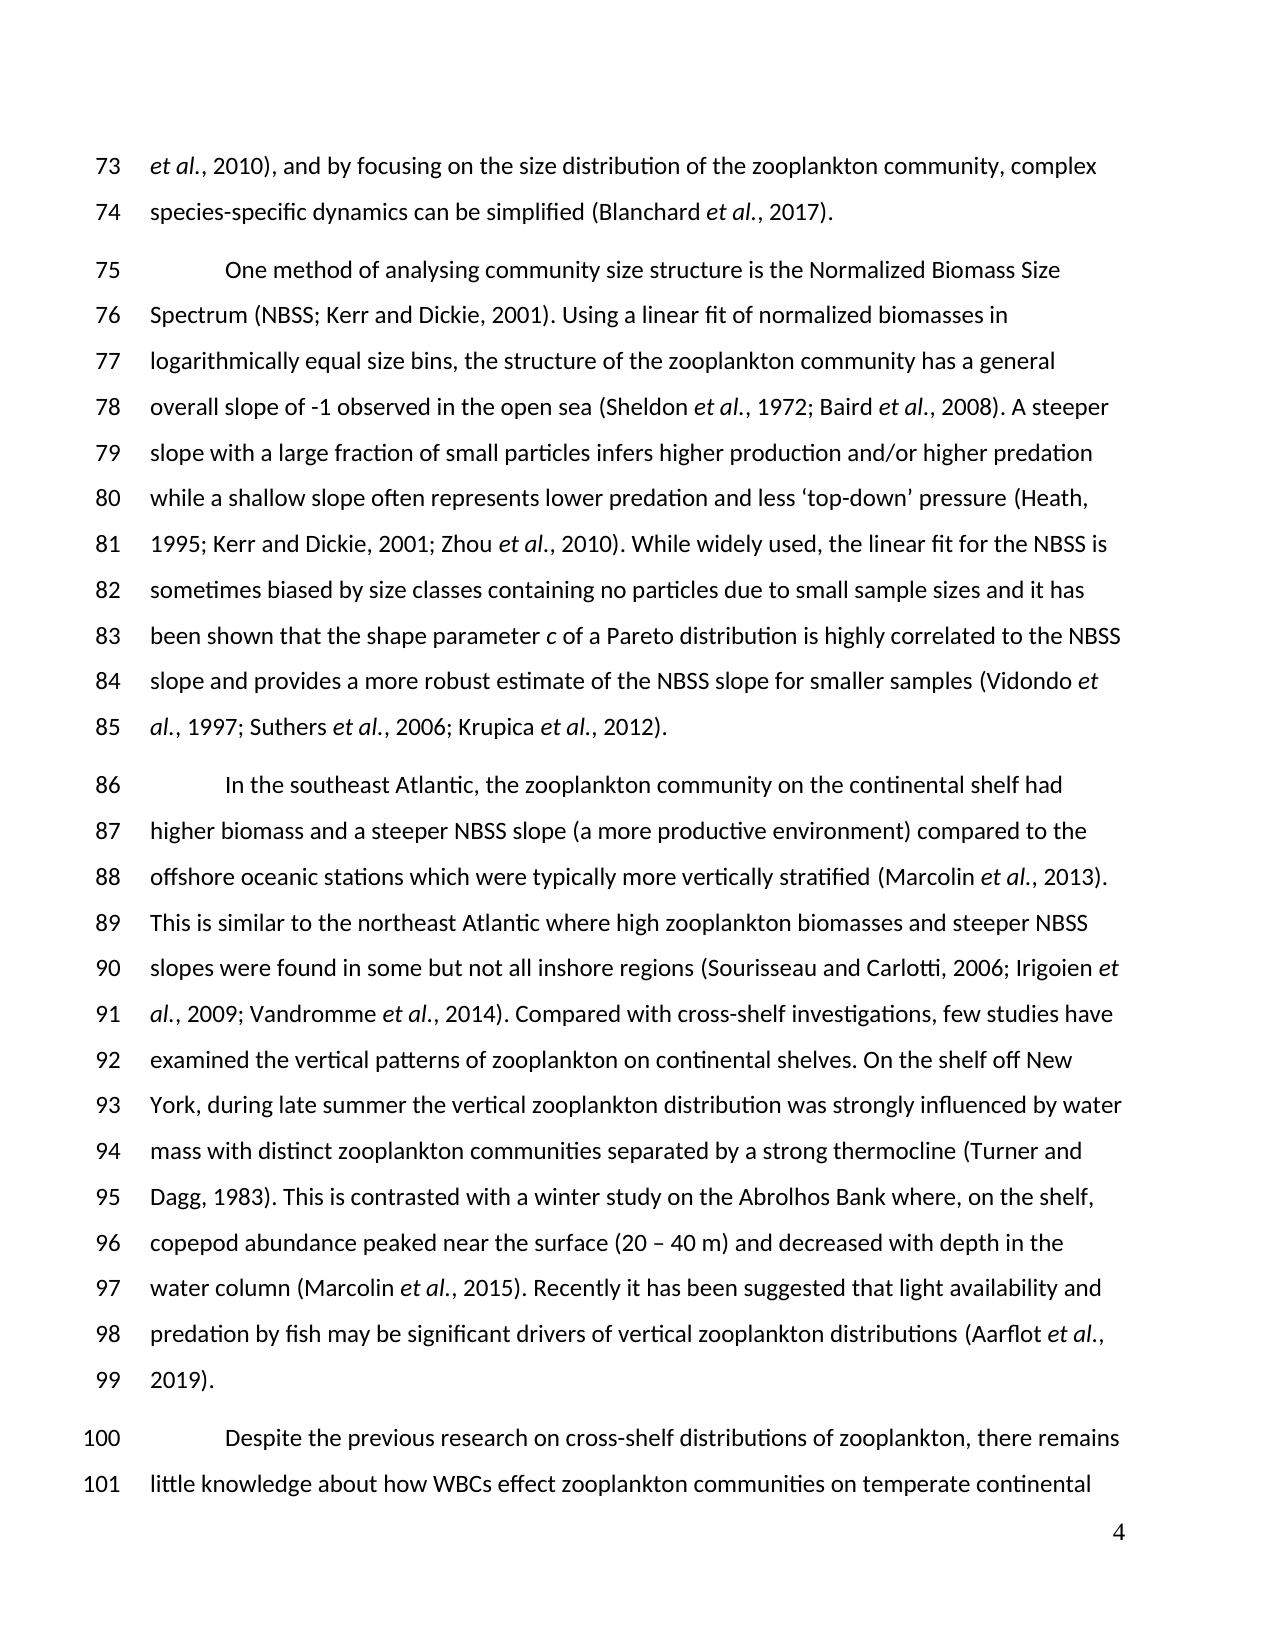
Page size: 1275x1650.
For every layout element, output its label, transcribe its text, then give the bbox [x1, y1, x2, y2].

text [150, 150, 1125, 226]
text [150, 1422, 1125, 1498]
text In the southeast Atlantic, the zooplankton community on the continental shelf had higher biomass and a steeper NBSS slope (a more productive environment) compared to the offshore oceanic stations which were typically more vertically stratified (Marcolin et al., 2013). This is similar to the northeast Atlantic where high zooplankton biomasses and steeper NBSS slopes were found in some but not all inshore regions (Sourisseau and Carlotti, 2006; Irigoien et al., 2009; Vandromme et al., 2014). Compared with cross-shelf investigations, few studies have examined the vertical patterns of zooplankton on continental shelves. On the shelf off New York, during late summer the vertical zooplankton distribution was strongly influenced by water mass with distinct zooplankton communities separated by a strong thermocline (Turner and Dagg, 1983). This is contrasted with a winter study on the Abrolhos Bank where, on the shelf, copepod abundance peaked near the surface (20 – 40 m) and decreased with depth in the water column (Marcolin et al., 2015). Recently it has been suggested that light availability and predation by fish may be significant drivers of vertical zooplankton distributions (Aarflot et al., 2019). [150, 769, 1125, 1394]
text One method of analysing community size structure is the Normalized Biomass Size Spectrum (NBSS; Kerr and Dickie, 2001). Using a linear fit of normalized biomasses in logarithmically equal size bins, the structure of the zooplankton community has a general overall slope of -1 observed in the open sea (Sheldon et al., 1972; Baird et al., 2008). A steeper slope with a large fraction of small particles infers higher production and/or higher predation while a shallow slope often represents lower predation and less ‘top-down’ pressure (Heath, 1995; Kerr and Dickie, 2001; Zhou et al., 2010). While widely used, the linear fit for the NBSS is sometimes biased by size classes containing no particles due to small sample sizes and it has been shown that the shape parameter c of a Pareto distribution is highly correlated to the NBSS slope and provides a more robust estimate of the NBSS slope for smaller samples (Vidondo et al., 1997; Suthers et al., 2006; Krupica et al., 2012). [150, 254, 1125, 742]
